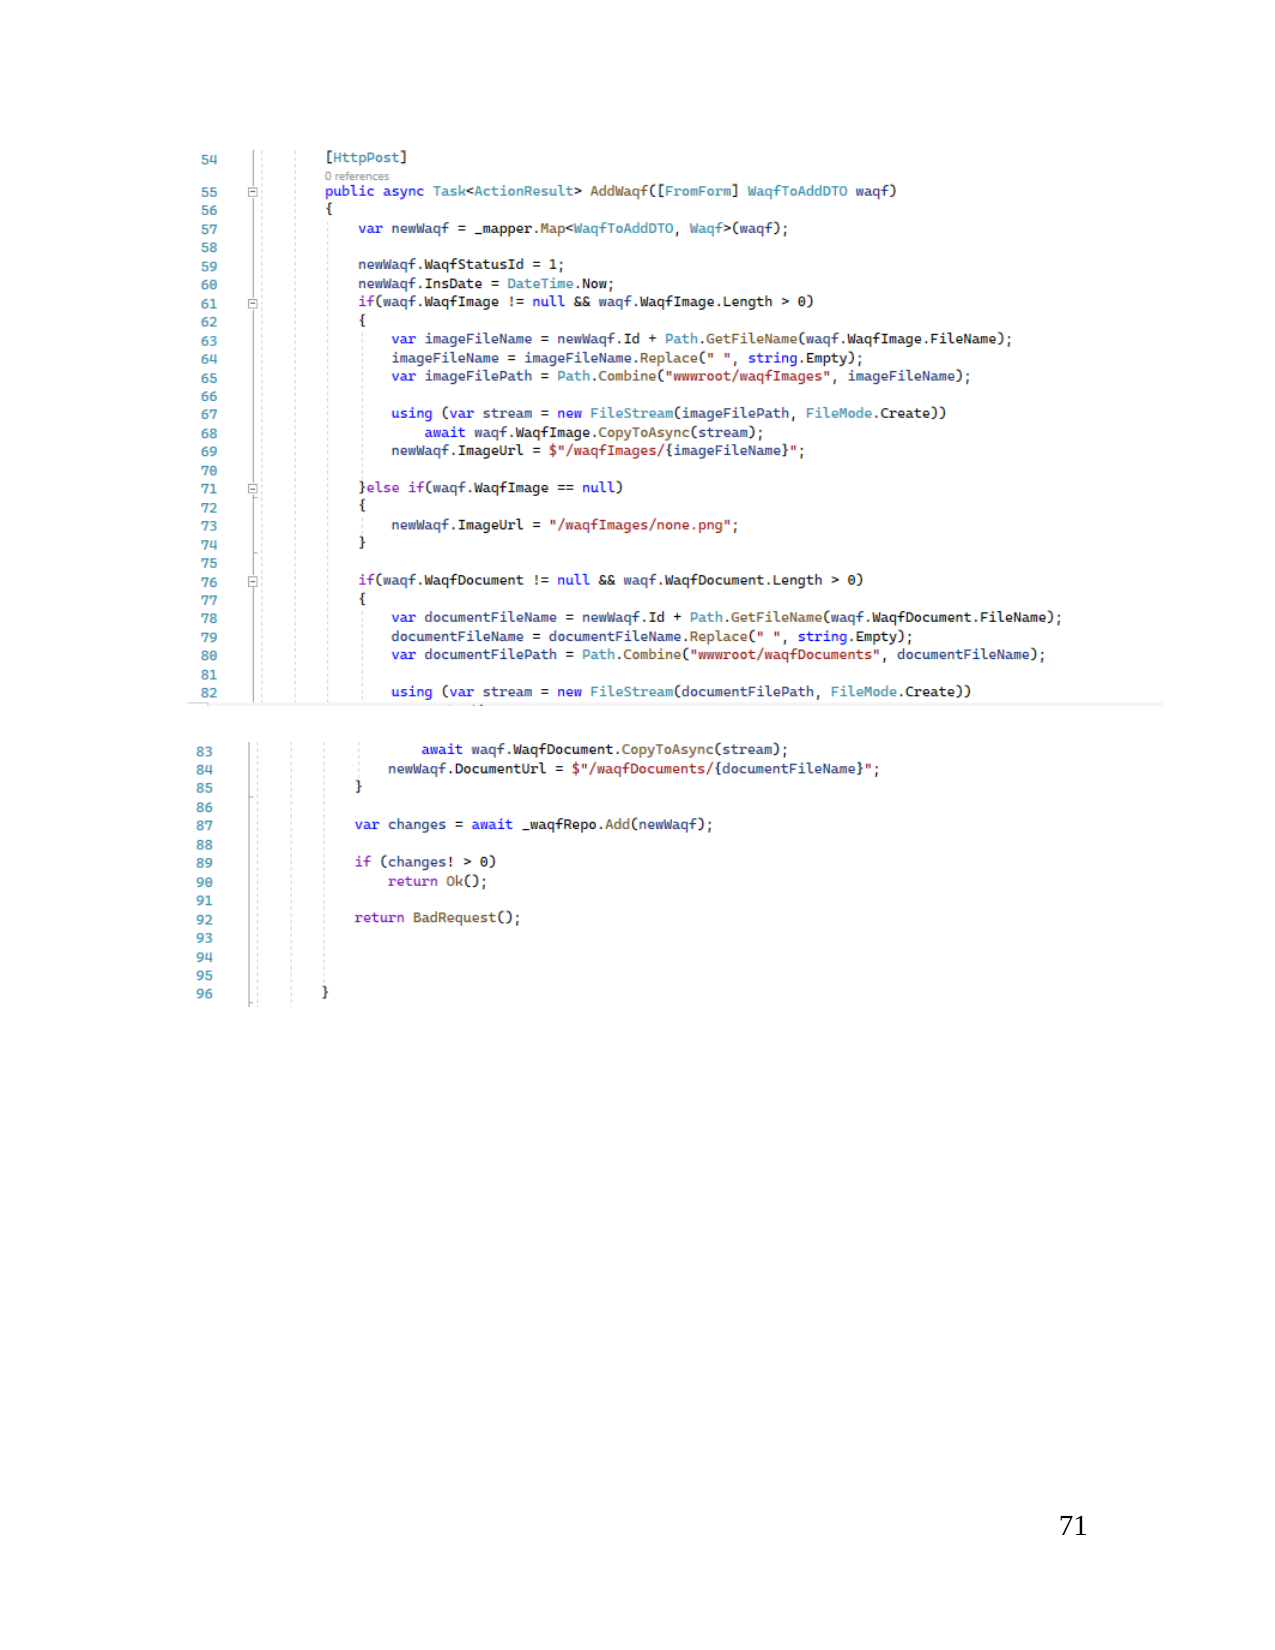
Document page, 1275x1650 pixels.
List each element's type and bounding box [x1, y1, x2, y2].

picture [187, 742, 1163, 1007]
picture [187, 150, 1163, 706]
